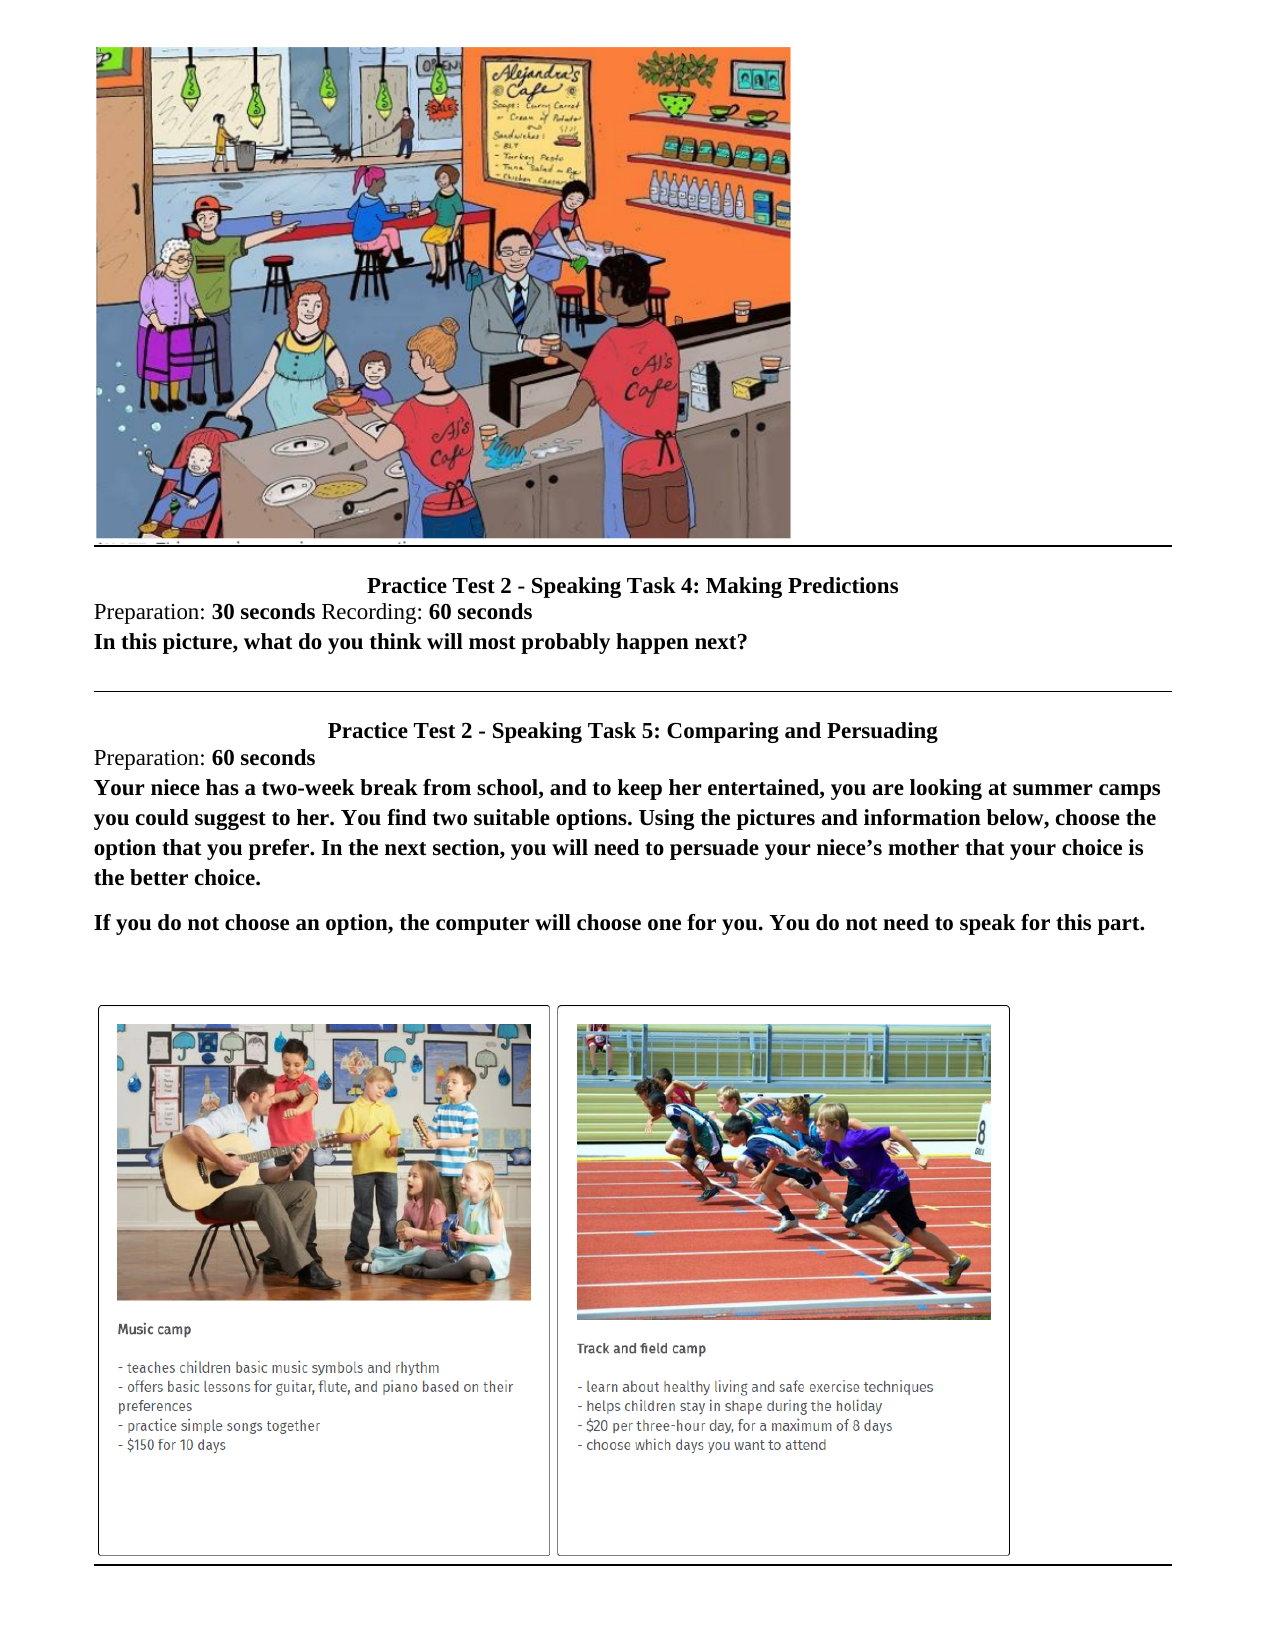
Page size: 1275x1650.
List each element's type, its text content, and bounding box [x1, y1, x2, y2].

text If you do not choose an option, the computer will choose one for you. You do not need to speak for this part. [94, 906, 1172, 936]
text Your niece has a two-week break from school, and to keep her entertained, you are looking at summer camps you could suggest to her. You find two suitable options. Using the pictures and information below, choose the option that you prefer. In the next section, you will need to persuade your niece’s mother that your choice is the better choice. [94, 770, 1172, 890]
picture [93, 46, 794, 544]
text Practice Test 2 - Speaking Task 4: Making Predictions [94, 572, 1172, 598]
text Practice Test 2 - Speaking Task 5: Comparing and Persuading [94, 717, 1172, 743]
text Preparation: 30 seconds Recording: 60 seconds [94, 598, 1172, 625]
text In this picture, what do you think will most probably happen next? [94, 625, 1172, 655]
text Preparation: 60 seconds [94, 743, 1172, 770]
picture [93, 1002, 1014, 1563]
